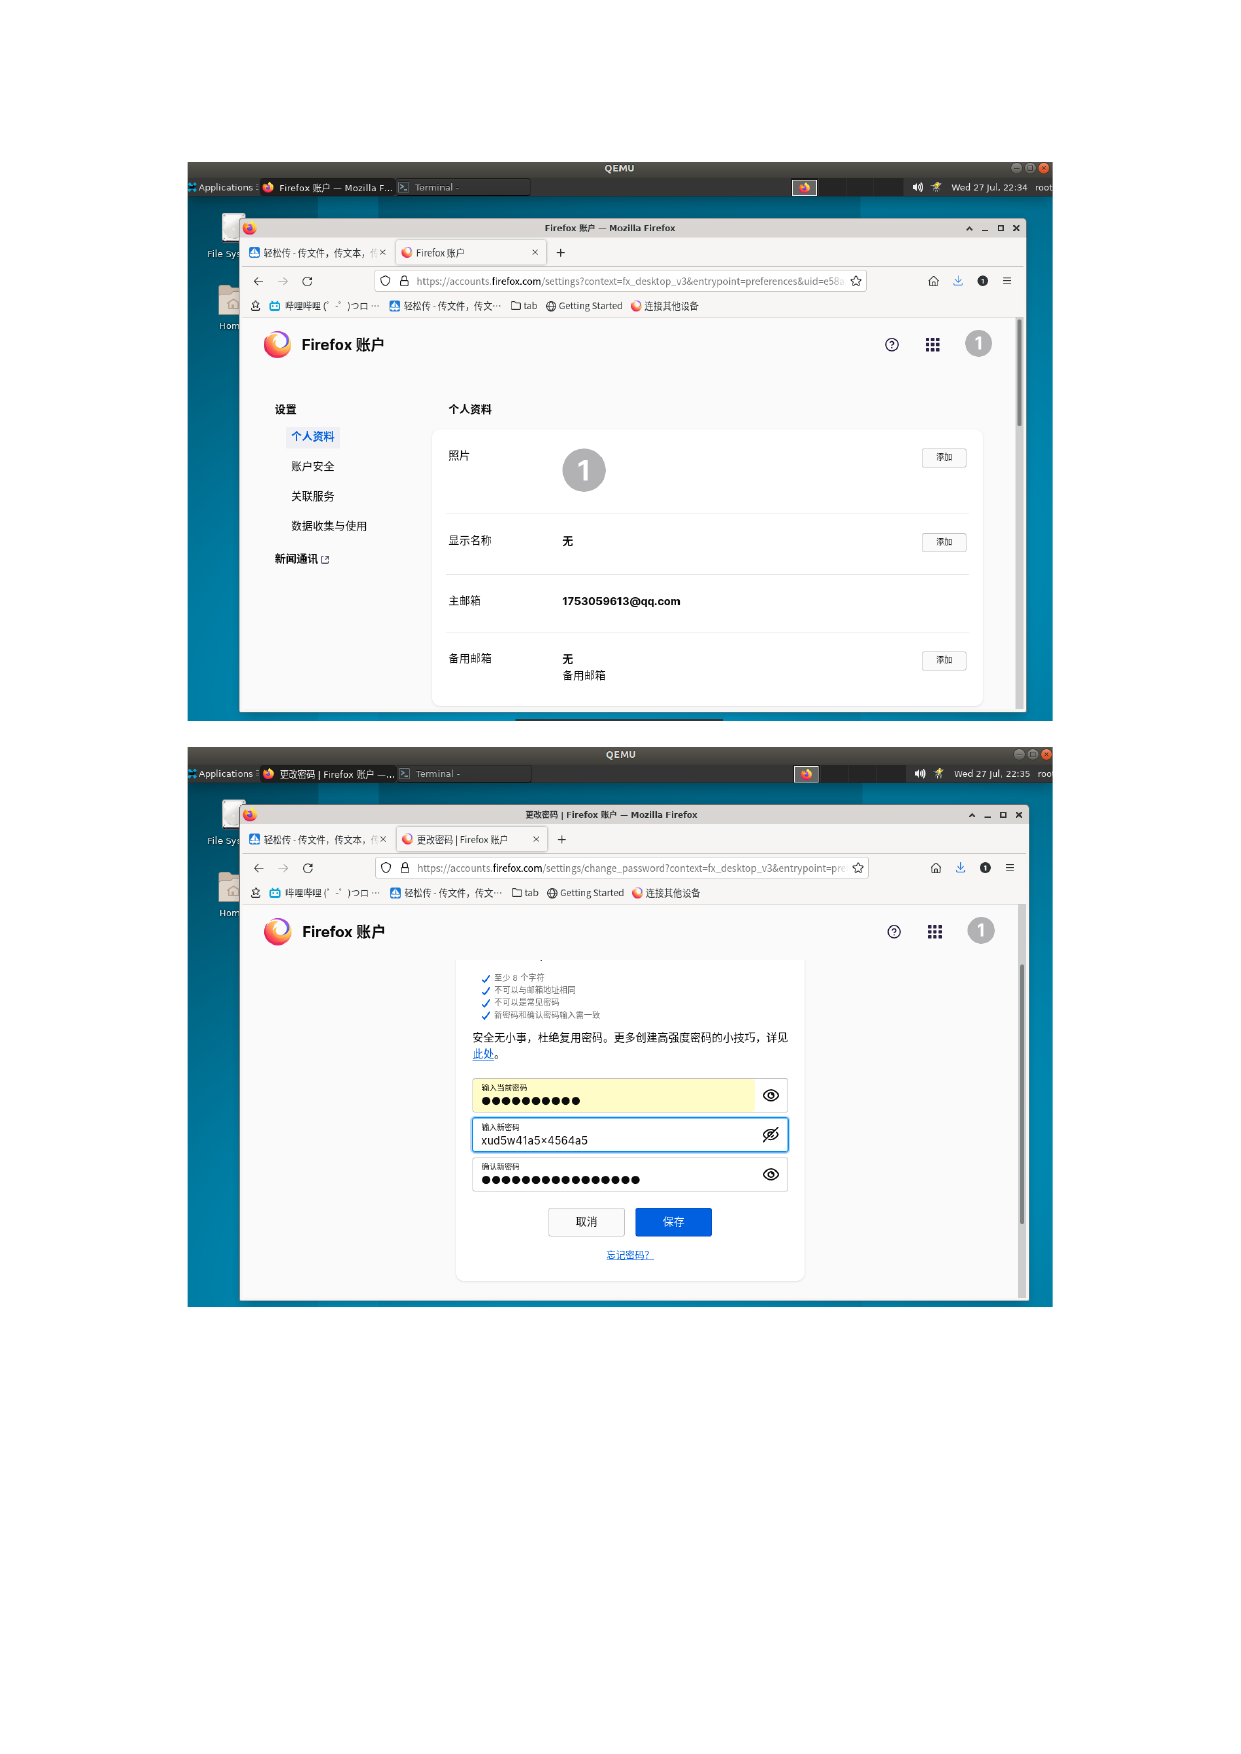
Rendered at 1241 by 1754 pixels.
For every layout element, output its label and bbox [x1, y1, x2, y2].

picture [219, 800, 1029, 1300]
picture [187, 747, 1053, 782]
picture [187, 162, 1053, 196]
picture [219, 214, 1026, 712]
